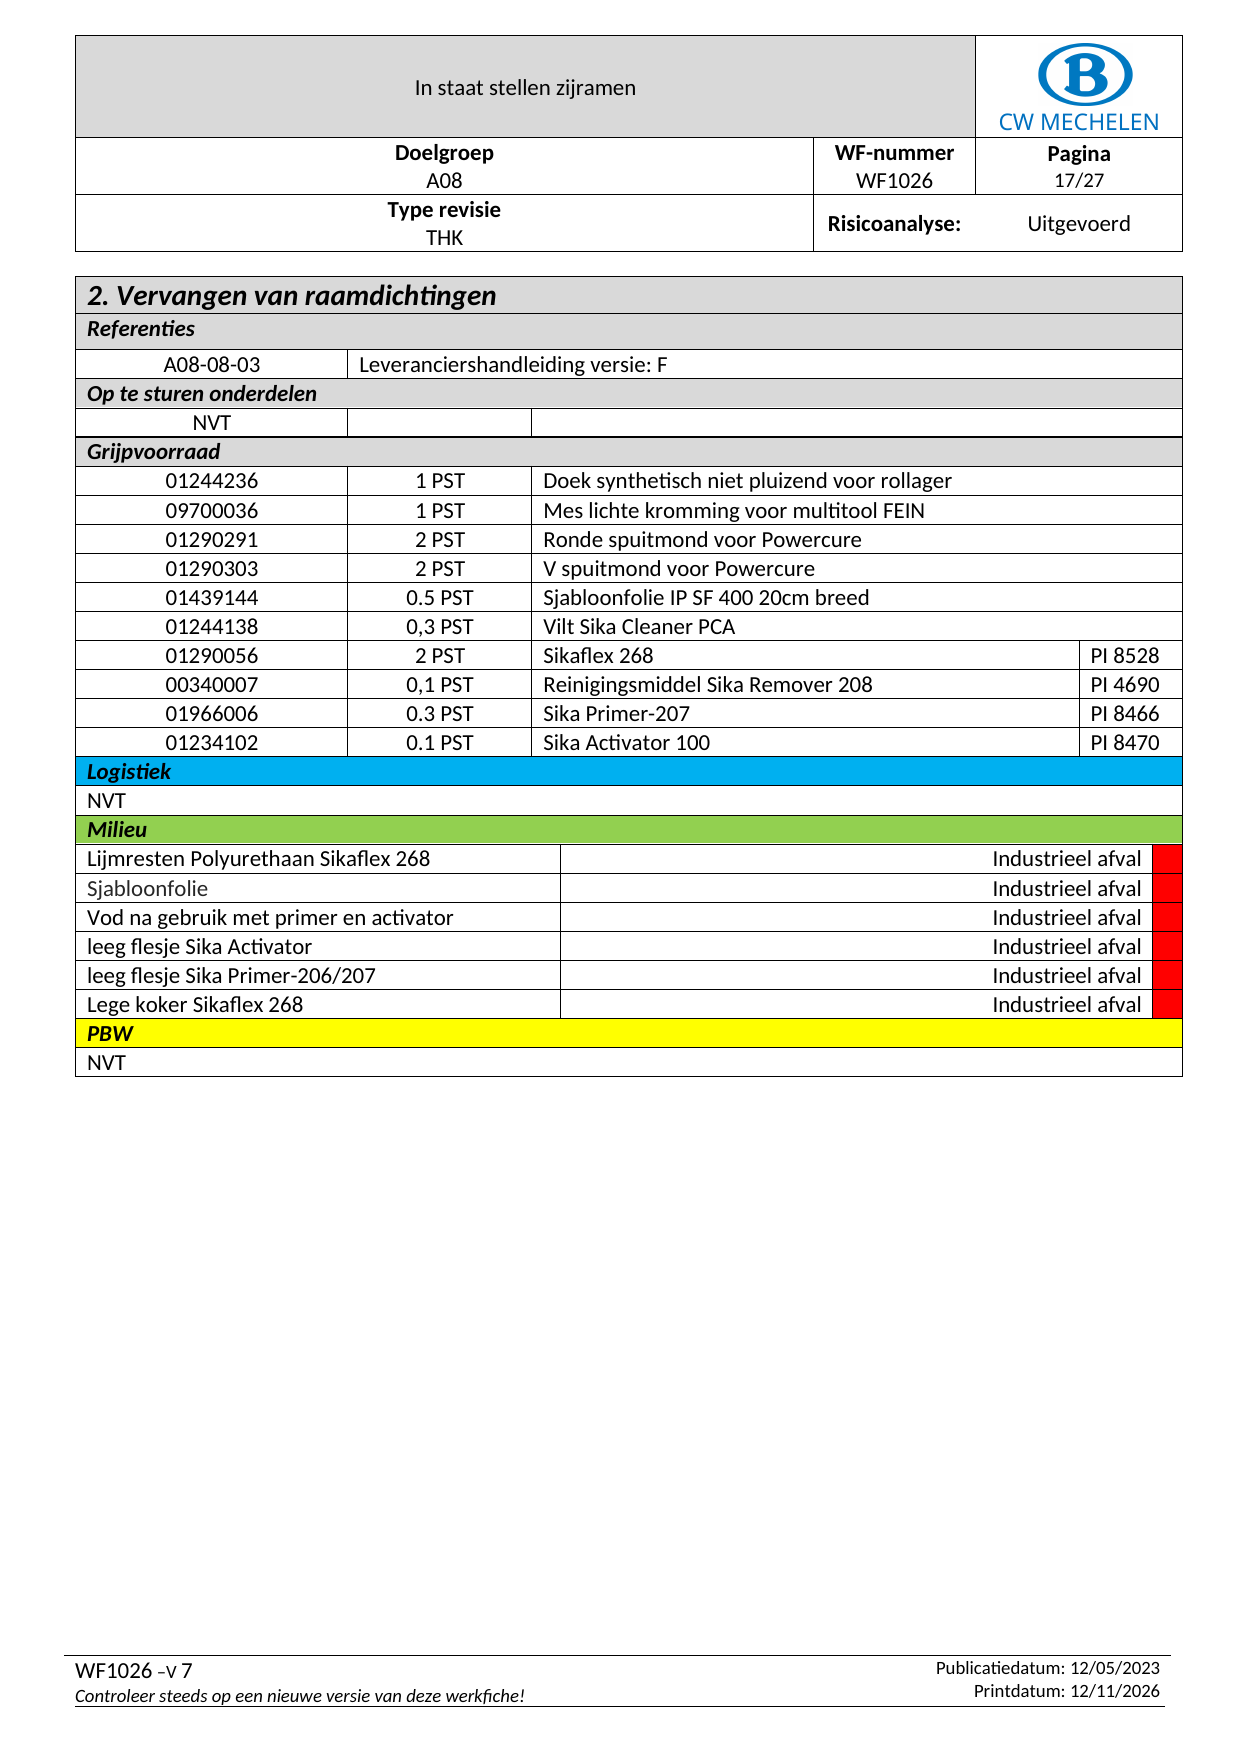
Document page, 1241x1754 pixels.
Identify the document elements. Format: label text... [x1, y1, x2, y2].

table_cell [1153, 874, 1182, 902]
table_cell 2 PST [348, 641, 531, 669]
table_cell 01234102 [76, 728, 347, 756]
table_cell Industrieel afval [561, 990, 1152, 1018]
table_header 2. Vervangen van raamdichtingen [76, 277, 1182, 313]
table_cell NVT [76, 409, 347, 436]
table_cell PI 4690 [1080, 670, 1182, 698]
picture [1038, 43, 1134, 106]
table_cell Ronde spuitmond voor Powercure [532, 525, 1182, 553]
table_cell Mes lichte kromming voor multitool FEIN [532, 496, 1182, 524]
table_cell Doek synthetisch niet pluizend voor rollager [532, 467, 1182, 495]
table_cell Sjabloonfolie IP SF 400 20cm breed [532, 583, 1182, 611]
table_cell PI 8470 [1080, 728, 1182, 756]
table_cell Industrieel afval [561, 874, 1152, 902]
table_cell Grijpvoorraad [76, 438, 1182, 466]
table_cell V spuitmond voor Powercure [532, 554, 1182, 582]
table_cell Lege koker Sikaflex 268 [76, 990, 560, 1018]
table_cell Industrieel afval [561, 961, 1152, 989]
table_cell PBW [76, 1019, 1182, 1047]
table_cell Milieu [76, 816, 1182, 843]
table_cell Reinigingsmiddel Sika Remover 208 [532, 670, 1079, 698]
table_cell Logistiek [76, 757, 1182, 785]
table_cell Vod na gebruik met primer en activator [76, 903, 560, 931]
table_cell [1153, 932, 1182, 960]
table_cell 01290056 [76, 641, 347, 669]
table_cell Industrieel afval [561, 845, 1152, 873]
table_cell Sika Activator 100 [532, 728, 1079, 756]
table_cell 1 PST [348, 496, 531, 524]
table_cell 0,3 PST [348, 612, 531, 640]
table_cell 01439144 [76, 583, 347, 611]
table_cell 01290291 [76, 525, 347, 553]
table_cell 1 PST [348, 467, 531, 495]
table_cell 0,1 PST [348, 670, 531, 698]
table_cell 2 PST [348, 554, 531, 582]
table_cell PI 8528 [1080, 641, 1182, 669]
table_cell [348, 409, 531, 436]
table_cell NVT [76, 1048, 1182, 1076]
table_cell [1153, 845, 1182, 873]
table_cell Vilt Sika Cleaner PCA [532, 612, 1182, 640]
table_cell 0.5 PST [348, 583, 531, 611]
table_cell PI 8466 [1080, 699, 1182, 727]
table_cell Sikaflex 268 [532, 641, 1079, 669]
table_cell NVT [76, 786, 1182, 814]
table_cell Sjabloonfolie [76, 874, 560, 902]
table_cell [1153, 990, 1182, 1018]
table_cell 01290303 [76, 554, 347, 582]
table_cell Referenties [76, 314, 1182, 349]
table_cell [1153, 903, 1182, 931]
table_cell [532, 409, 1182, 436]
table_cell leeg flesje Sika Primer-206/207 [76, 961, 560, 989]
table_cell 00340007 [76, 670, 347, 698]
table_cell leeg flesje Sika Activator [76, 932, 560, 960]
table_cell Sika Primer-207 [532, 699, 1079, 727]
table_cell 0.3 PST [348, 699, 531, 727]
table_cell Op te sturen onderdelen [76, 379, 1182, 407]
table_cell 0.1 PST [348, 728, 531, 756]
table_cell A08-08-03 [76, 350, 347, 378]
table_cell [1153, 961, 1182, 989]
table_cell 01244138 [76, 612, 347, 640]
table_cell Industrieel afval [561, 932, 1152, 960]
table_cell 01966006 [76, 699, 347, 727]
table_cell Industrieel afval [561, 903, 1152, 931]
table_cell 09700036 [76, 496, 347, 524]
table_cell Leveranciershandleiding versie: F [348, 350, 1182, 378]
table_cell 2 PST [348, 525, 531, 553]
table_cell Lijmresten Polyurethaan Sikaflex 268 [76, 845, 560, 873]
table_cell 01244236 [76, 467, 347, 495]
